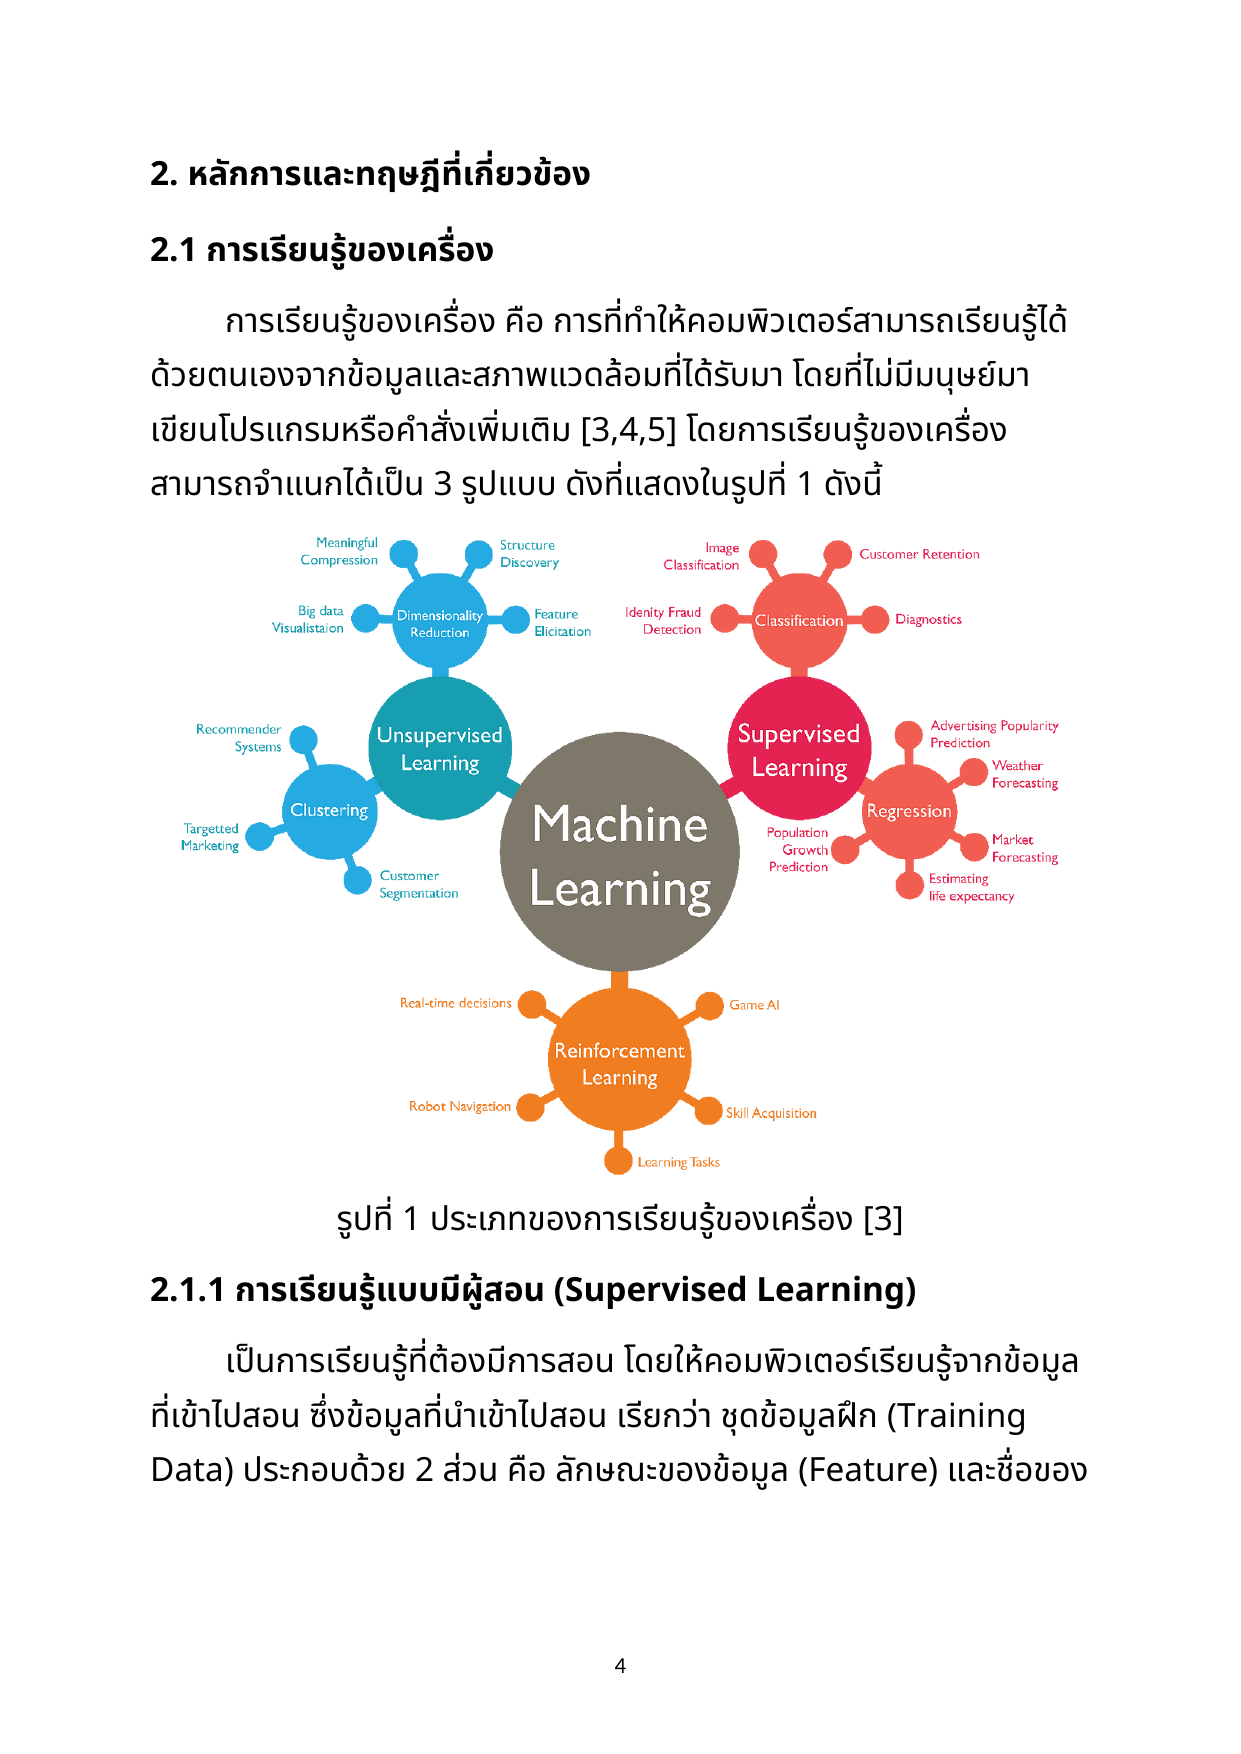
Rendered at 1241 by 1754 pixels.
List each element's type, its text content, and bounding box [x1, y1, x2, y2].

text การเรียนรู้ของเครื่อง คือ การที่ทำให้คอมพิวเตอร์สามารถเรียนรู้ได้ด้วยตนเองจากข้อมูลและสภาพแวดล้อมที่ได้รับมา โดยที่ไม่มีมนุษย์มาเขียนโปรแกรมหรือคำสั่งเพิ่มเติม [3,4,5] โดยการเรียนรู้ของเครื่องสามารถจำแนกได้เป็น 3 รูปแบบ ดังที่แสดงในรูปที่ 1 ดังนี้ [150, 297, 1090, 511]
picture [169, 531, 1071, 1176]
text รูปที่ 1 ประเภทของการเรียนรู้ของเครื่อง [3] [150, 1195, 1090, 1245]
subtitle หลักการและทฤษฎีที่เกี่ยวข้อง [150, 150, 1090, 201]
text 2.1.1 การเรียนรู้แบบมีผู้สอน (Supervised Learning) [150, 1266, 1090, 1317]
text 2.1 การเรียนรู้ของเครื่อง [150, 226, 1090, 276]
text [150, 1337, 1090, 1497]
